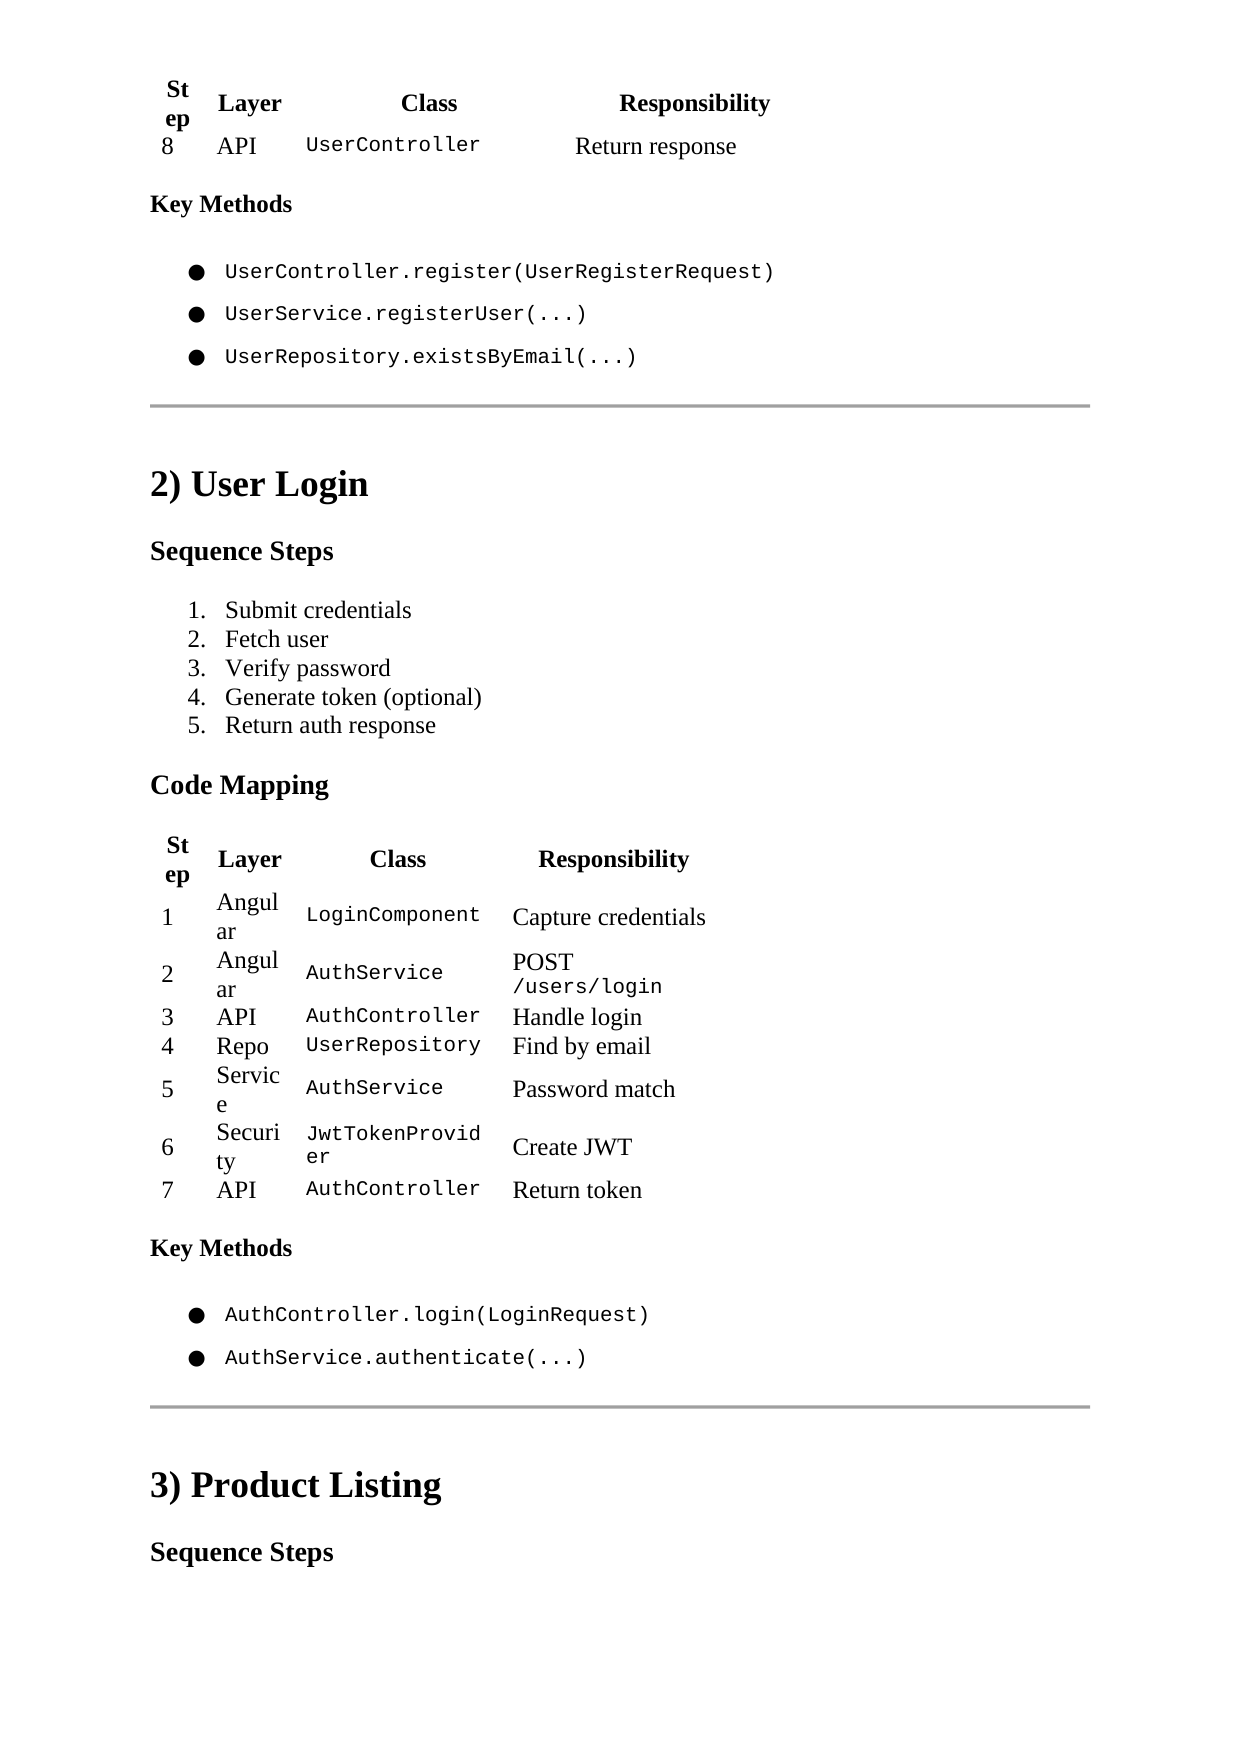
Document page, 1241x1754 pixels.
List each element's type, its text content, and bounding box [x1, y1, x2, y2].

text Key Methods [150, 189, 1090, 218]
table_cell Handle login [501, 1003, 726, 1031]
table_cell Service [205, 1060, 294, 1117]
list UserController.register(UserRegisterRequest) [187, 247, 1090, 290]
table_cell POST /users/login [501, 945, 726, 1002]
table_cell AuthService [295, 1060, 501, 1117]
table_cell 5 [150, 1060, 205, 1117]
list UserService.registerUser(...) [187, 290, 1090, 333]
table_header Class [295, 74, 563, 131]
table_cell Return token [501, 1175, 726, 1204]
table_cell 4 [150, 1031, 205, 1060]
table_cell API [205, 131, 294, 160]
table_cell Angular [205, 888, 294, 945]
table_cell API [205, 1003, 294, 1031]
table_header Step [150, 74, 205, 131]
table_cell 6 [150, 1118, 205, 1175]
table_cell 8 [150, 131, 205, 160]
table_header Class [295, 830, 501, 887]
table_cell 2 [150, 945, 205, 1002]
table_cell AuthService [295, 945, 501, 1002]
table_cell Angular [205, 945, 294, 1002]
list Return auth response [187, 711, 1090, 739]
text 2) User Login [150, 462, 1090, 505]
text 3) Product Listing [150, 1463, 1090, 1506]
table_cell 1 [150, 888, 205, 945]
text Sequence Steps [150, 534, 1090, 566]
table_header Responsibility [501, 830, 726, 887]
list AuthController.login(LoginRequest) [187, 1291, 1090, 1333]
table_cell JwtTokenProvider [295, 1118, 501, 1175]
table_cell Find by email [501, 1031, 726, 1060]
table_cell LoginComponent [295, 888, 501, 945]
table_cell API [205, 1175, 294, 1204]
list AuthService.authenticate(...) [187, 1333, 1090, 1376]
table_header Responsibility [564, 74, 826, 131]
list Submit credentials [187, 596, 1090, 624]
list UserRepository.existsByEmail(...) [187, 333, 1090, 375]
table_cell AuthController [295, 1003, 501, 1031]
table_header Layer [205, 74, 294, 131]
list Generate token (optional) [187, 682, 1090, 711]
table_cell UserRepository [295, 1031, 501, 1060]
table_cell Return response [564, 131, 826, 160]
table_header Step [150, 830, 205, 887]
table_cell Security [205, 1118, 294, 1175]
text Code Mapping [150, 768, 1090, 801]
list Verify password [187, 653, 1090, 682]
table_cell Capture credentials [501, 888, 726, 945]
table_cell AuthController [295, 1175, 501, 1204]
table_header Layer [205, 830, 294, 887]
table_cell Repo [205, 1031, 294, 1060]
table_cell 7 [150, 1175, 205, 1204]
table_cell UserController [295, 131, 563, 160]
table_cell Create JWT [501, 1118, 726, 1175]
table_cell 3 [150, 1003, 205, 1031]
text Sequence Steps [150, 1535, 1090, 1567]
text Key Methods [150, 1233, 1090, 1262]
table_cell Password match [501, 1060, 726, 1117]
list Fetch user [187, 624, 1090, 653]
